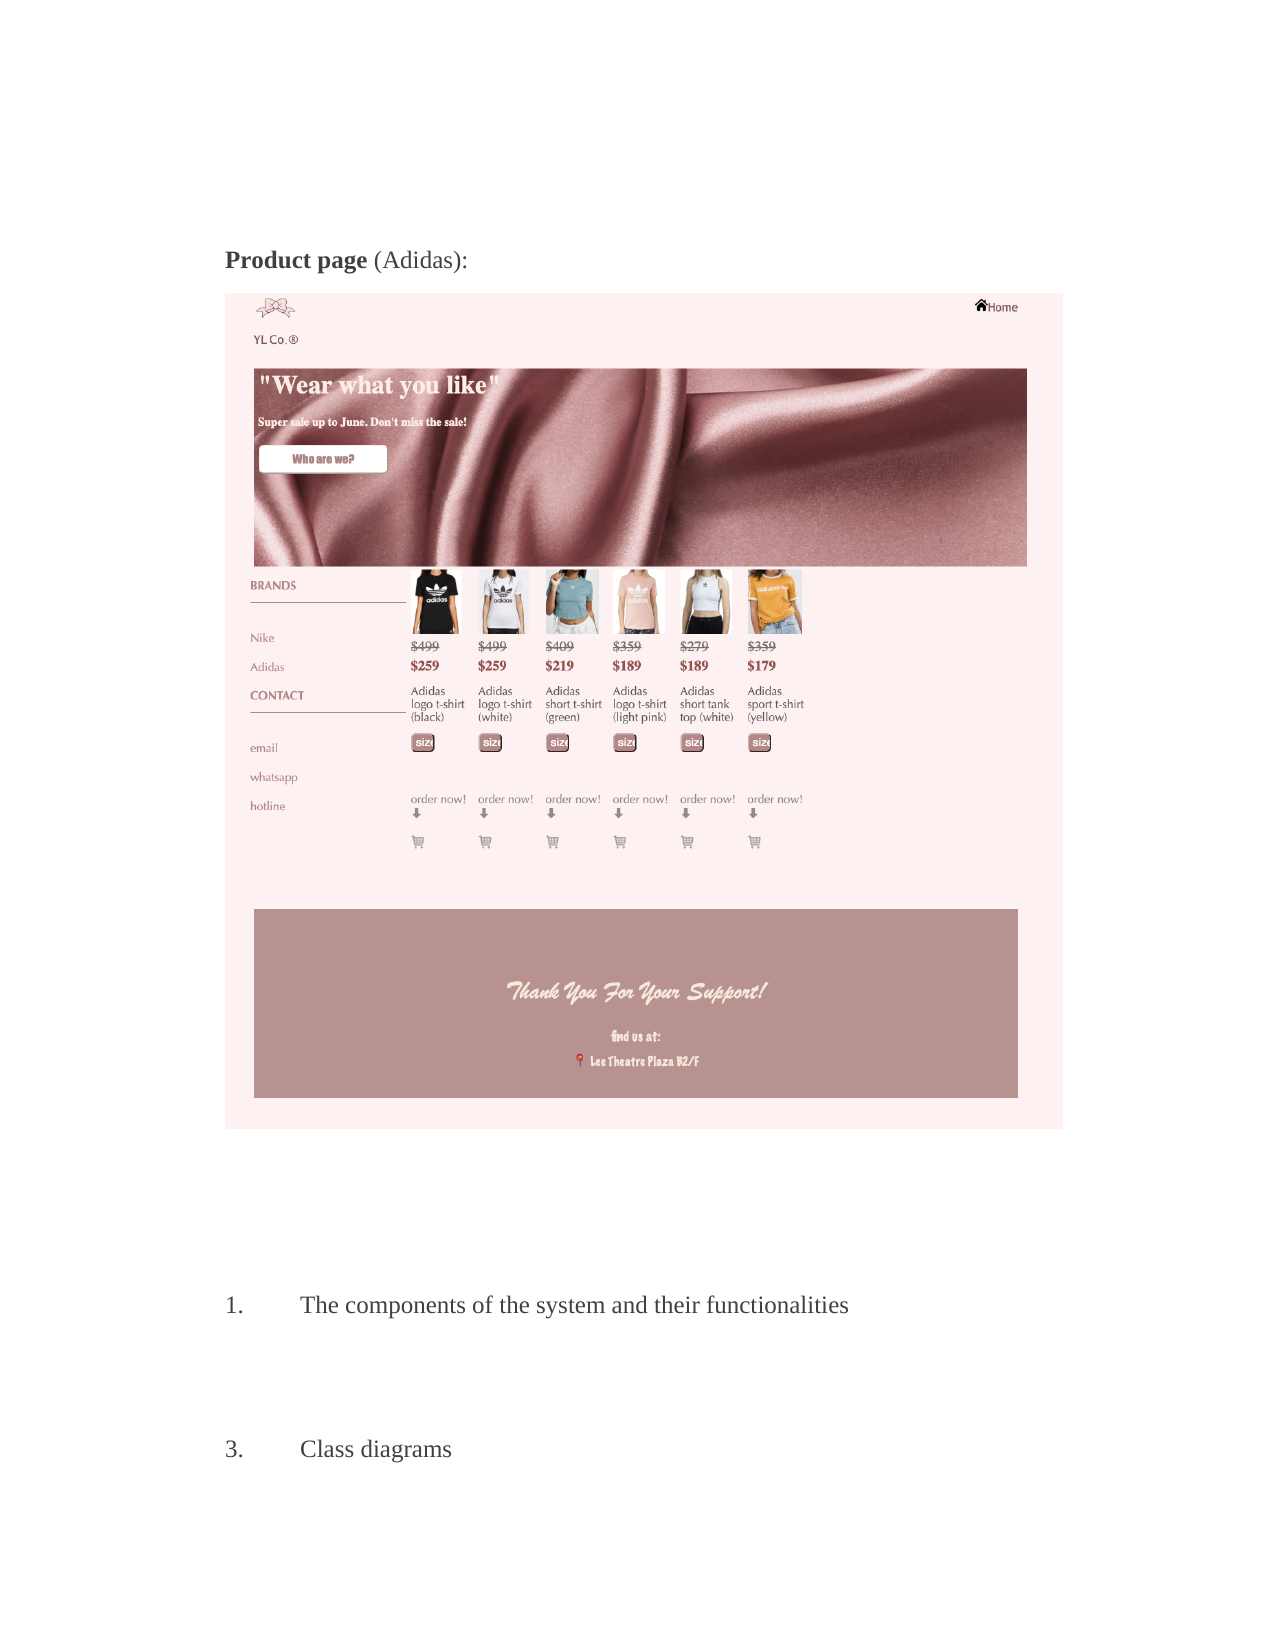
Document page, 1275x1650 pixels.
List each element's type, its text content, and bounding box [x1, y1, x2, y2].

text Product page (Adidas): [225, 245, 1050, 274]
text 3. Class diagrams [225, 1434, 1050, 1462]
picture [225, 293, 1064, 1129]
list The components of the system and their functionalities [225, 1291, 1050, 1319]
